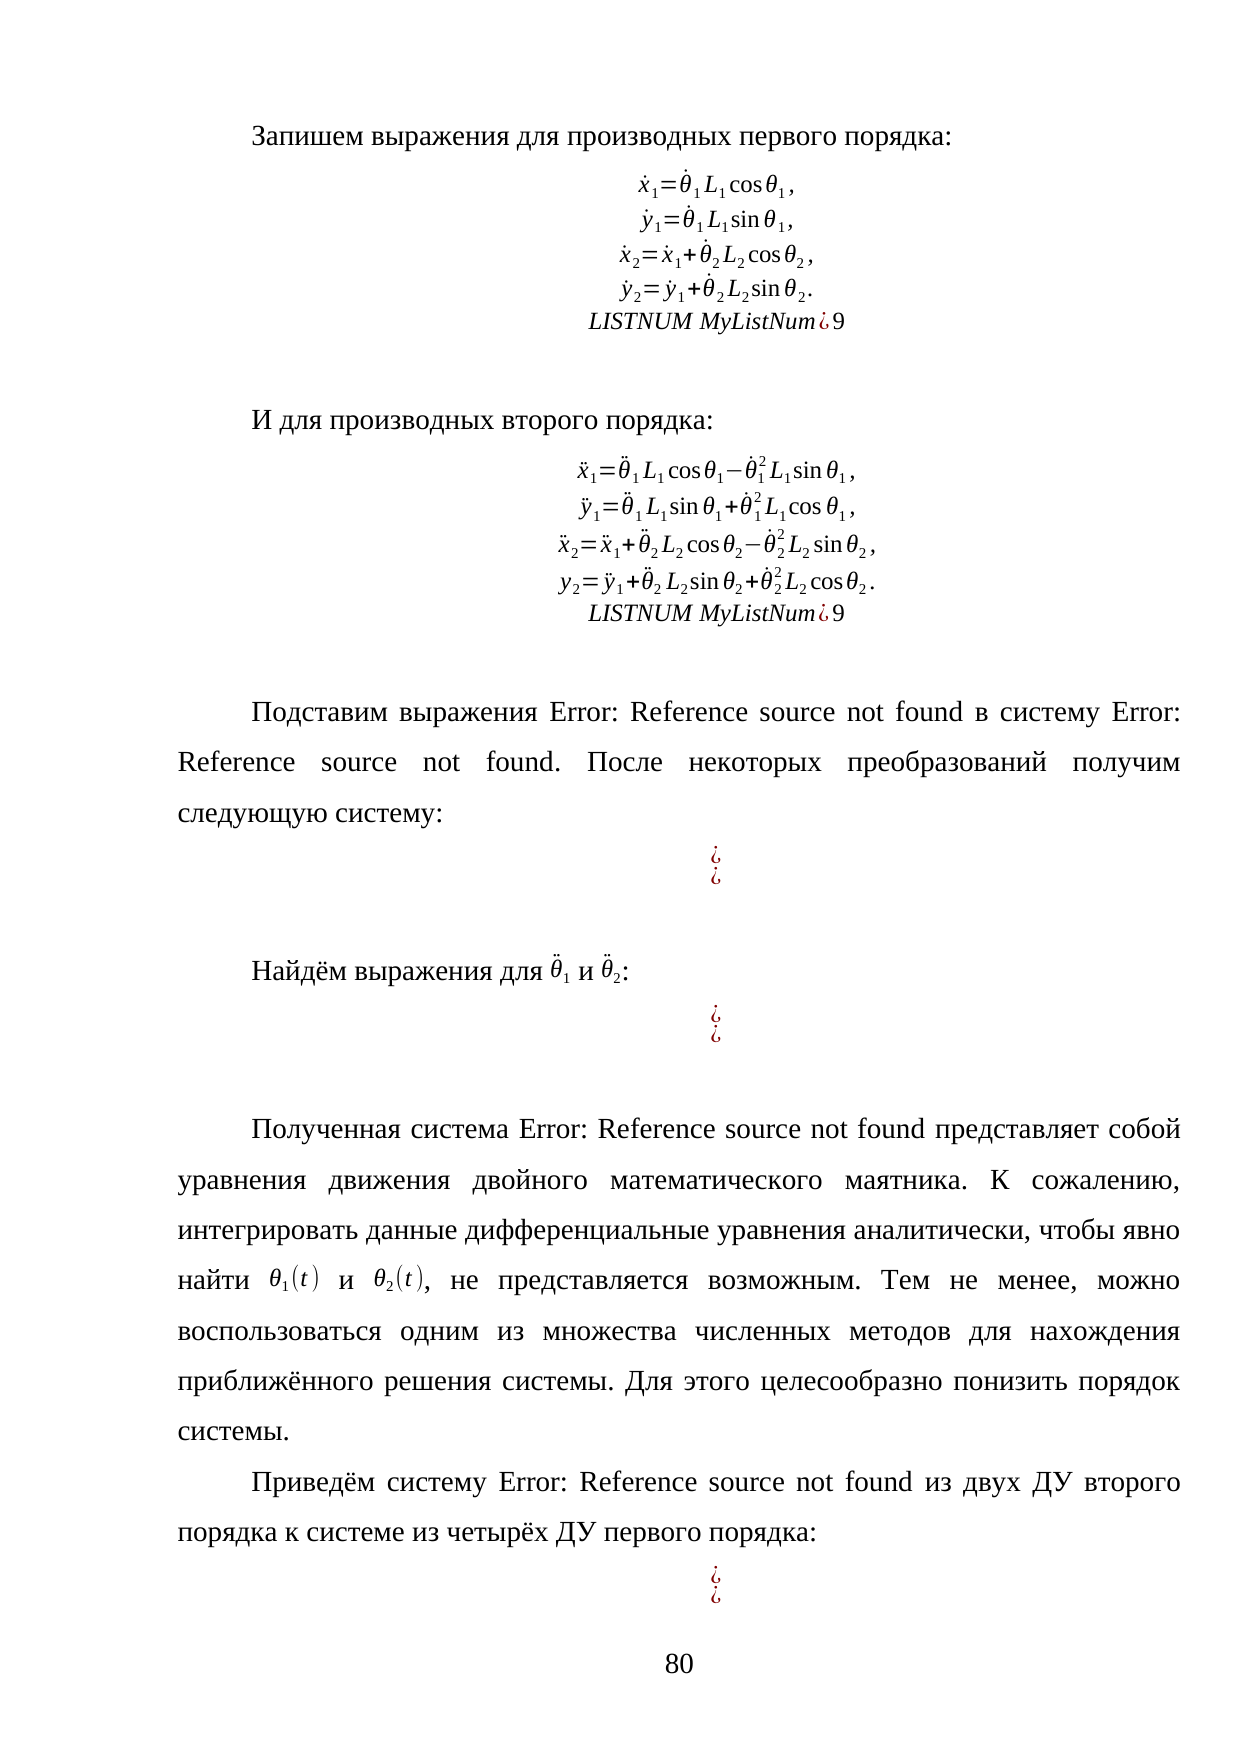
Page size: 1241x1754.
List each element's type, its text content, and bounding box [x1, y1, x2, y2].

text И для производных второго порядка: [177, 402, 1181, 435]
text Найдём выражения для и : [177, 953, 1181, 987]
text Приведём систему (47) из двух ДУ второго порядка к системе из четырёх ДУ первого порядка: [177, 1464, 1181, 1547]
text Подставим выражения (45) в систему (41). После некоторых преобразований получим следующую систему: [177, 694, 1181, 828]
text Полученная система (47) представляет собой уравнения движения двойного математического маятника. К сожалению, интегрировать данные дифференциальные уравнения аналитически, чтобы явно найти и , не представляется возможным. Тем не менее, можно воспользоваться одним из множества численных методов для нахождения приближённого решения системы. Для этого целесообразно понизить порядок системы. [177, 1111, 1181, 1447]
text Запишем выражения для производных первого порядка: [177, 118, 1181, 152]
